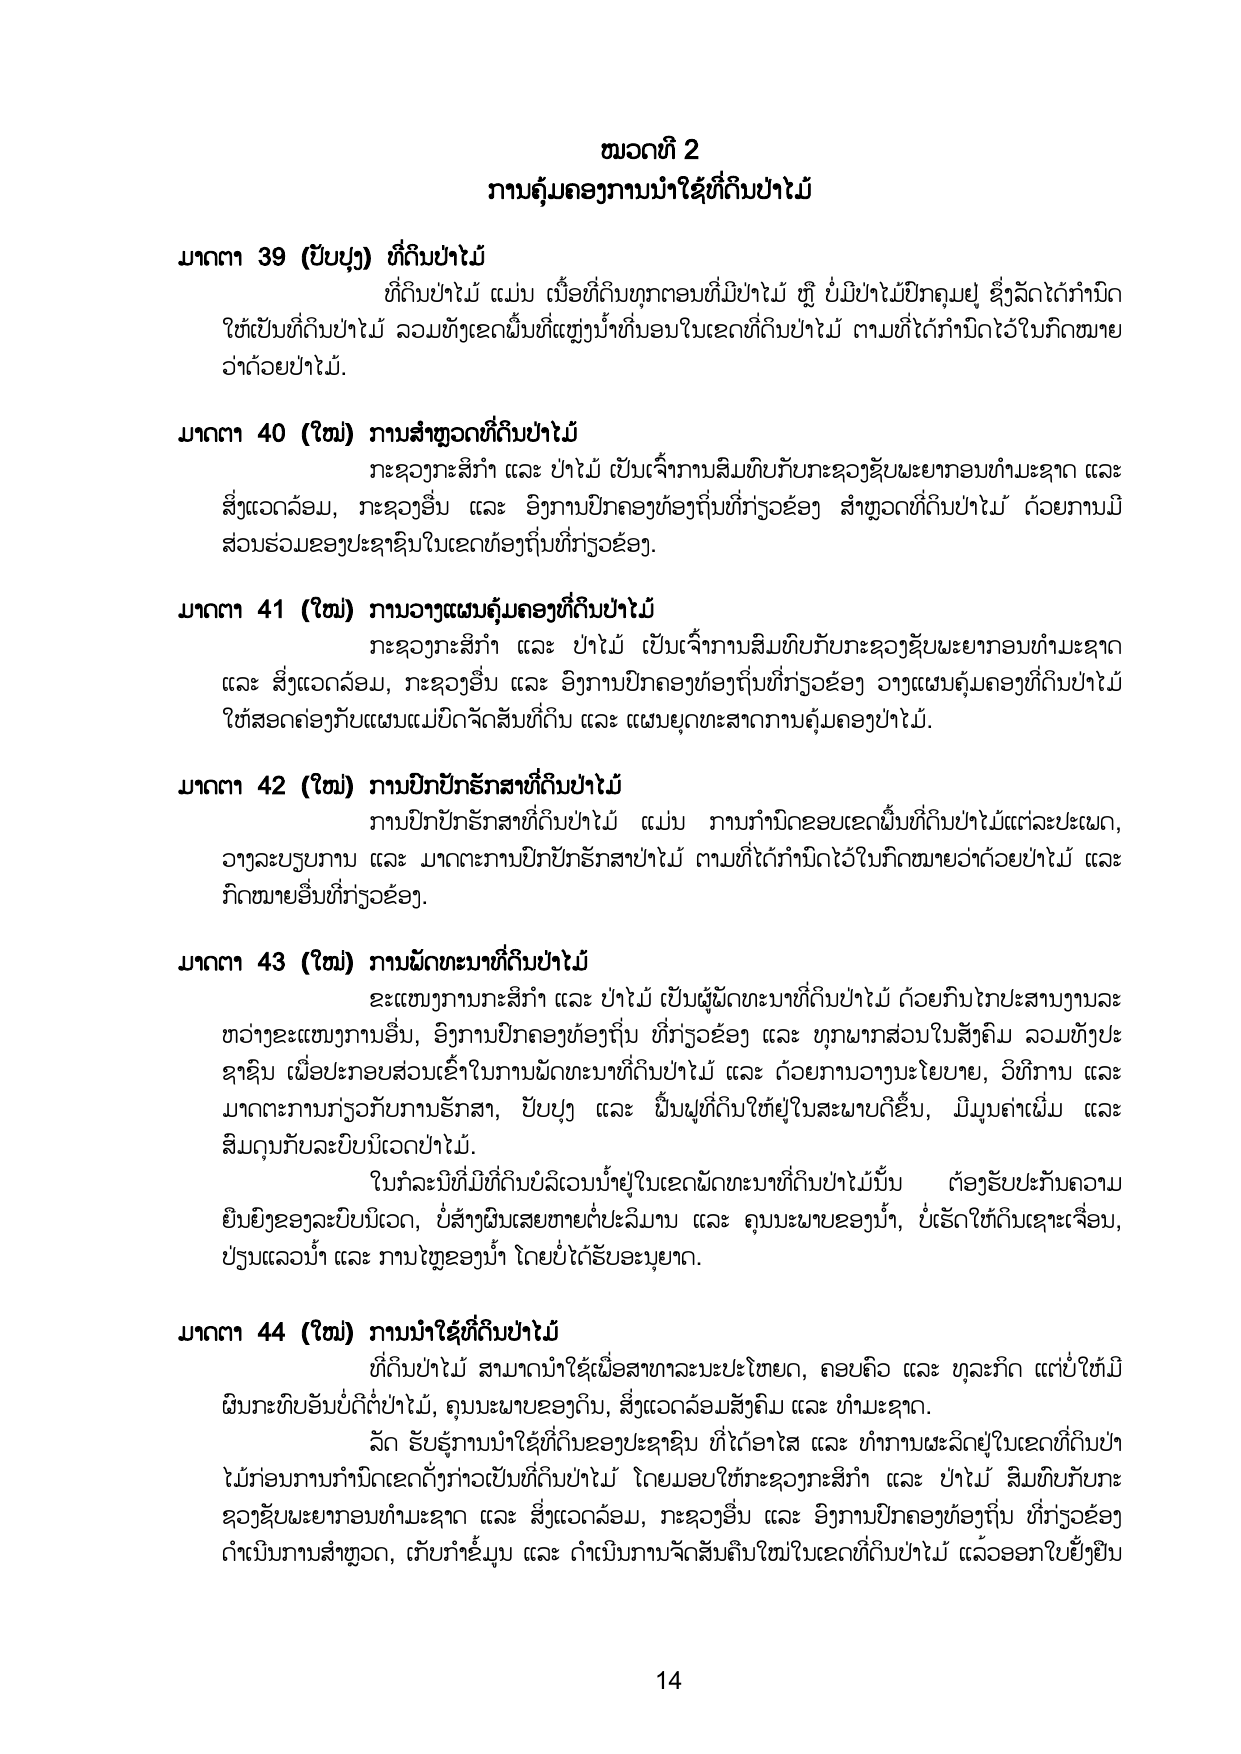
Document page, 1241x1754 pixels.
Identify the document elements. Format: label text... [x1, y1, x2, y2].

text ກະ​ຊວງກະ​ສິ​ກຳ ແລະ ​ປ່າ​ໄມ້​ ເປັນ​ເຈົ້າ​ການ​​ສົມທົບ​ກັບກະຊວງຊັບພະຍາກອນທໍາມະຊາດ ແລະ ສິ່ງແວດລ້ອມ, ກະຊວງອື່ນ ແລະ ອົງການປົກຄອງທ້ອງຖິ່ນທີ່ກ່ຽວຂ້ອງ ວາງ​ແຜນ​ຄຸ້ມຄອງ​ທີ່​ດິນປ່າໄມ້ ໃຫ້ສອດຄ່ອງກັບແຜນແມ່ບົດຈັດສັນທີ່ດິນ ແລະ ແຜນຍຸດທະສາດການຄຸ້ມຄອງປ່າໄມ້. [222, 628, 1122, 739]
text ທີ່​ດິນ​ປ່າ​ໄມ້ ສາມາດນໍາໃຊ້ເພື່ອສາທາລະນະປະໂຫຍດ, ຄອບຄົວ ແລະ ທຸລະກິດ ແຕ່ບໍ່​ໃຫ້​ມີ​ຜົນ​ກະ​ທົບ​ອັນ​ບໍ່​ດີ​ຕໍ່​​ປ່າ​ໄມ້, ຄຸນ​ນະພາ​ບຂອງ​ດິນ, ສິ່ງ​ແວດ​ລ້ອ​ມສັງ​ຄົມ ແລະ ​ທຳມະ​ຊາດ.​ [222, 1351, 1122, 1424]
subtitle ມາດຕາ 40 (ໃໝ່) ການສໍາຫຼວດທີ່ດິນປ່າໄມ້ [177, 415, 1122, 452]
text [222, 1424, 1122, 1572]
subtitle ການຄຸ້ມຄອງການນໍາໃຊ້ທີ່ດິນປ່າໄມ້ [177, 170, 1122, 210]
text ຂະແໜງການກະສິກຳ ແລະ ປ່າໄມ້ ເປັນຜູ້ພັດທະນາທີ່ດິນປ່າໄມ້ ດ້ວຍກົນໄກປະສານງານລະ ຫວ່າງຂະແໜງການອື່ນ, ອົງການປົກຄອງທ້ອງຖິ່ນ ທີ່ກ່ຽວຂ້ອງ ແລະ ທຸກພາກສ່ວນໃນສັງຄົມ ລວມທັງ​ປະ ຊາຊົນ ເພື່ອປະກອບສ່ວນເຂົ້າ​ໃນ​ການພັດທະນາທີ່ດິນປ່າໄມ້ ແລະ ດ້ວຍການວາງນະໂຍບາຍ, ວິທີການ ແລະ ມາດຕະການກ່ຽວກັບການຮັກສາ, ປັບປຸງ ແລະ ຟື້ນຟູທີ່ດິນໃຫ້ຢູ່ໃນສະພາບດີຂຶ້ນ, ມີມູນຄ່າເພີ່ມ ແລະ ສົມດຸນກັບລະບົບນິເວດປ່າໄມ້. [222, 981, 1122, 1165]
subtitle ໝວດທີ 2 [177, 130, 1122, 170]
text ການ​ປົກ​ປັກ​ຮັກສາ​ທີ່​ດິນ​ປ່າ​ໄມ້​ ແມ່ນ​ ການກໍານົດຂອບເຂດພື້ນທີ່ດິນປ່າໄມ້ແຕ່ລະປະເພດ, ວາງລະບຽບການ ແລະ ມາດຕະການປົກປັກຮັກສາປ່າໄມ້ ຕາມທີ່ໄດ້ກຳນົດໄວ້ໃນກົດໝາຍວ່າດ້ວຍປ່າໄມ້ ແລະ ກົດໝາຍອື່ນທີ່ກ່ຽວຂ້ອງ. [222, 804, 1122, 915]
subtitle ມາດຕາ 39 (ປັບປຸງ) ທີ່ດິນປ່າໄມ້ [177, 239, 1122, 276]
text ທີ່ດິນປ່າໄມ້ ແມ່ນ ເນື້ອ​ທີ່​ດິນ​ທຸກ​ຕອນທີ່ມີປ່າໄມ້ ຫຼື ບໍ່ມີປ່າໄມ້ປົກຄຸມຢູ່ ຊຶ່ງ​ລັດ​ໄດ້​ກຳ​ນົດ​ໃຫ້ເປັນ​ທີ່​ດິນ​ປ່າ​ໄມ້ ລວມທັງເຂດພື້ນທີ່ແຫຼ່ງນ້ຳທີ່ນອນໃນເຂດທີ່ດິນປ່າໄມ້ ຕາມທີ່ໄດ້ກໍານົດໄວ້ໃນກົດໝາຍວ່າດ້ວຍປ່າໄມ້. [222, 276, 1122, 386]
subtitle ມາດຕາ 42 (ໃໝ່) ການປົກປັກຮັກສາທີ່ດິນປ່າໄມ້ [177, 767, 1122, 804]
subtitle ມາດຕາ 43 (ໃໝ່) ການພັດທະນາທີ່ດິນປ່າໄມ້ [177, 944, 1122, 981]
text ກະ​ຊວງກະ​ສິ​ກຳ ແລະ ​ປ່າ​ໄມ້​ ເປັນ​ເຈົ້າ​ການ​​ສົມທົບ​ກັບກະຊວງຊັບພະຍາກອນທໍາມະຊາດ ແລະ ສິ່ງແວດລ້ອມ, ກະຊວງອື່ນ ແລະ ອົງການປົກຄອງທ້ອງຖິ່ນທີ່ກ່ຽວຂ້ອງ ສຳ​ຫຼວດທີ່ດິນປ່າ​ໄມ້ ດ້ວຍການມີສ່ວນຮ່ວມຂອງປະຊາຊົນໃນເຂດທ້ອງຖິ່ນ​ທີ່ກ່ຽວຂ້ອງ. [222, 452, 1122, 562]
subtitle ມາດຕາ 44 (ໃໝ່) ການນຳໃຊ້ທີ່ດິນປ່າໄມ້ [177, 1314, 1122, 1351]
subtitle ມາດຕາ 41 (ໃໝ່) ການວາງແຜນຄຸ້ມຄອງທີ່ດິນປ່າໄມ້ [177, 591, 1122, 628]
text ໃນກໍລະນີທີ່ມີທີ່ດິນບໍລິເວນນໍ້າຢູ່ໃນເຂດພັດທະນາທີ່ດິນປ່າໄມ້ນັ້ນ ຕ້ອງຮັບປະກັນຄວາມຍືນຍົງຂອງລະບົບນິເວດ, ບໍ່ສ້າງຜົນເສຍຫາຍຕໍ່ປະລິມານ ແລະ ຄຸນນະພາບຂອງນໍ້າ, ບໍ່ເຮັດໃຫ້ດິນເຊາະເຈື່ອນ, ປ່ຽນແລວນໍ້າ ແລະ ການໄຫຼຂອງນໍ້າ ໂດຍບໍ່ໄດ້ຮັບອະນຸຍາດ. [222, 1165, 1122, 1276]
